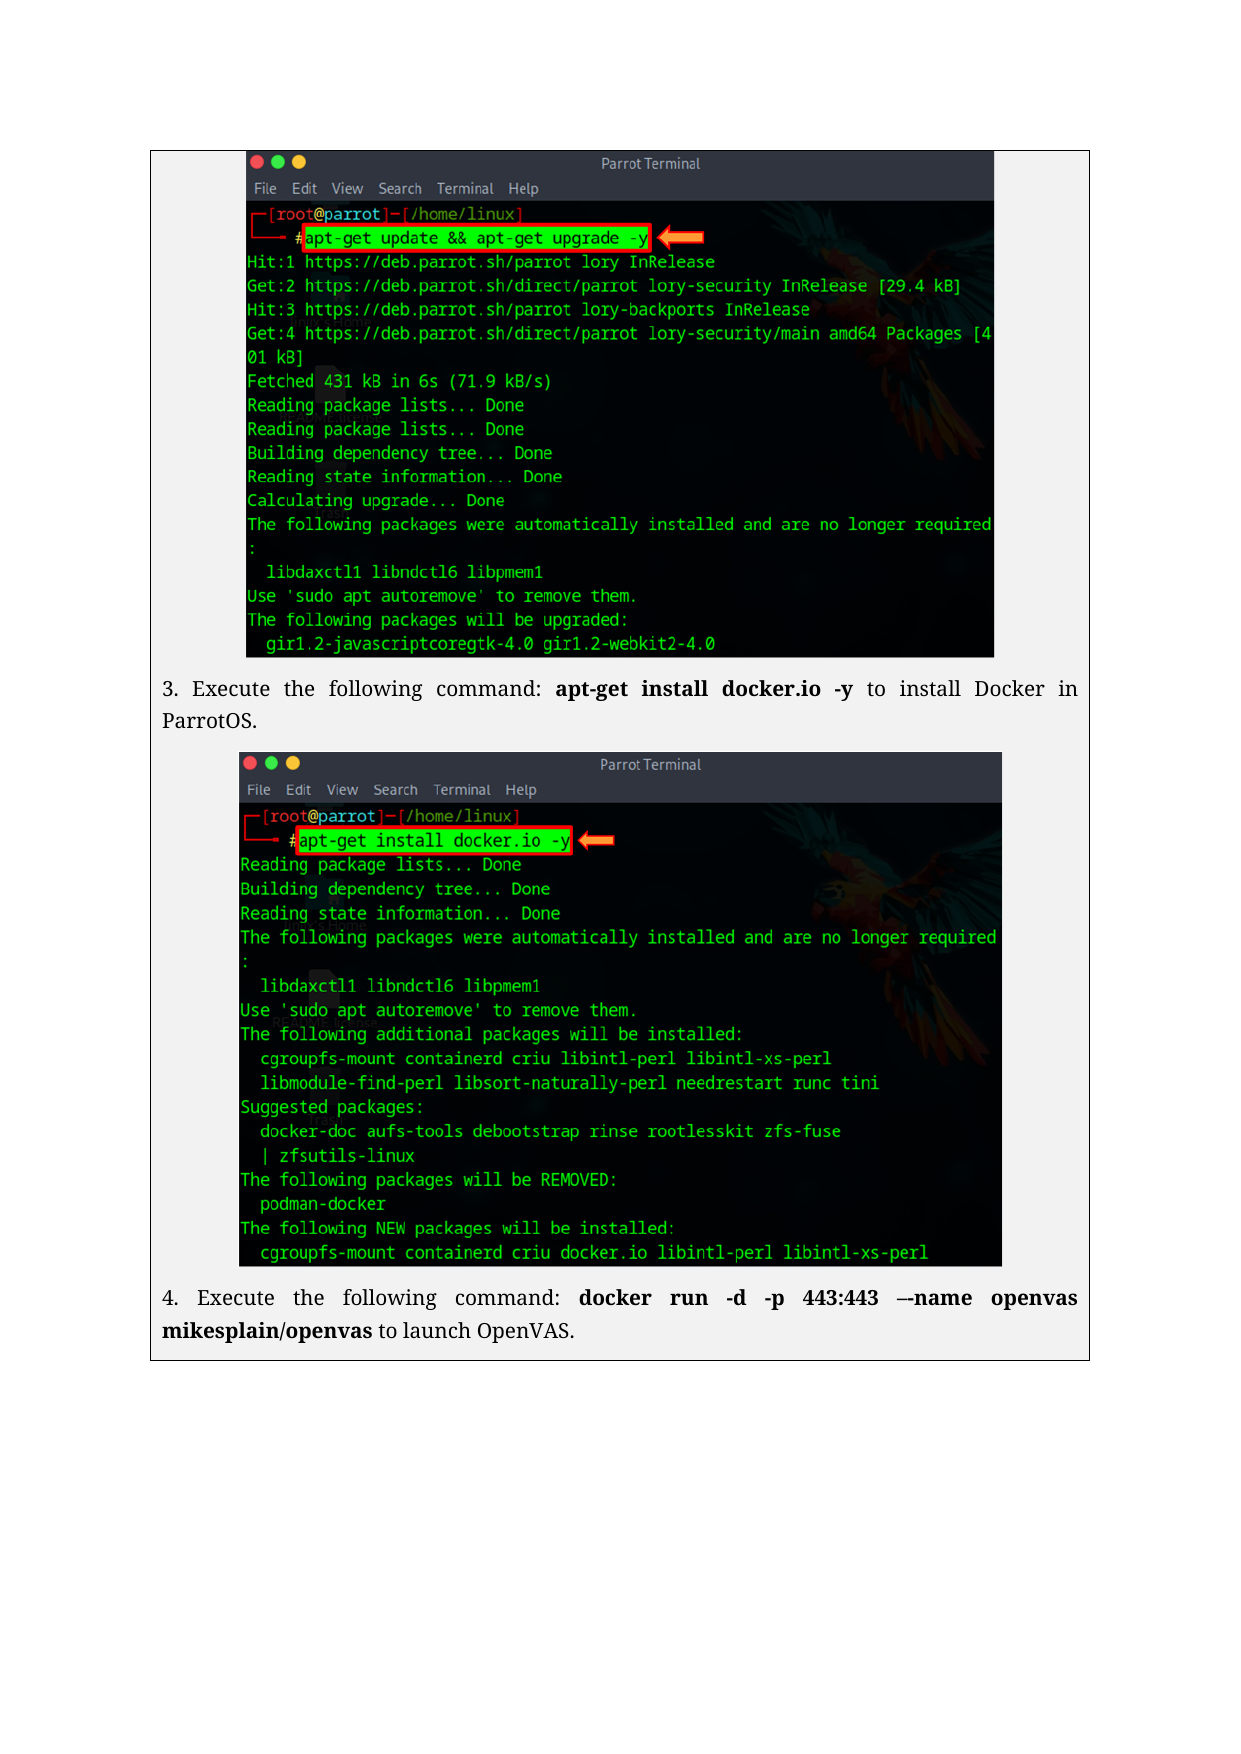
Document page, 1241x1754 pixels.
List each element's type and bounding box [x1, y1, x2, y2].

table_header [151, 151, 1089, 1360]
picture [246, 151, 995, 658]
picture [238, 751, 1003, 1267]
